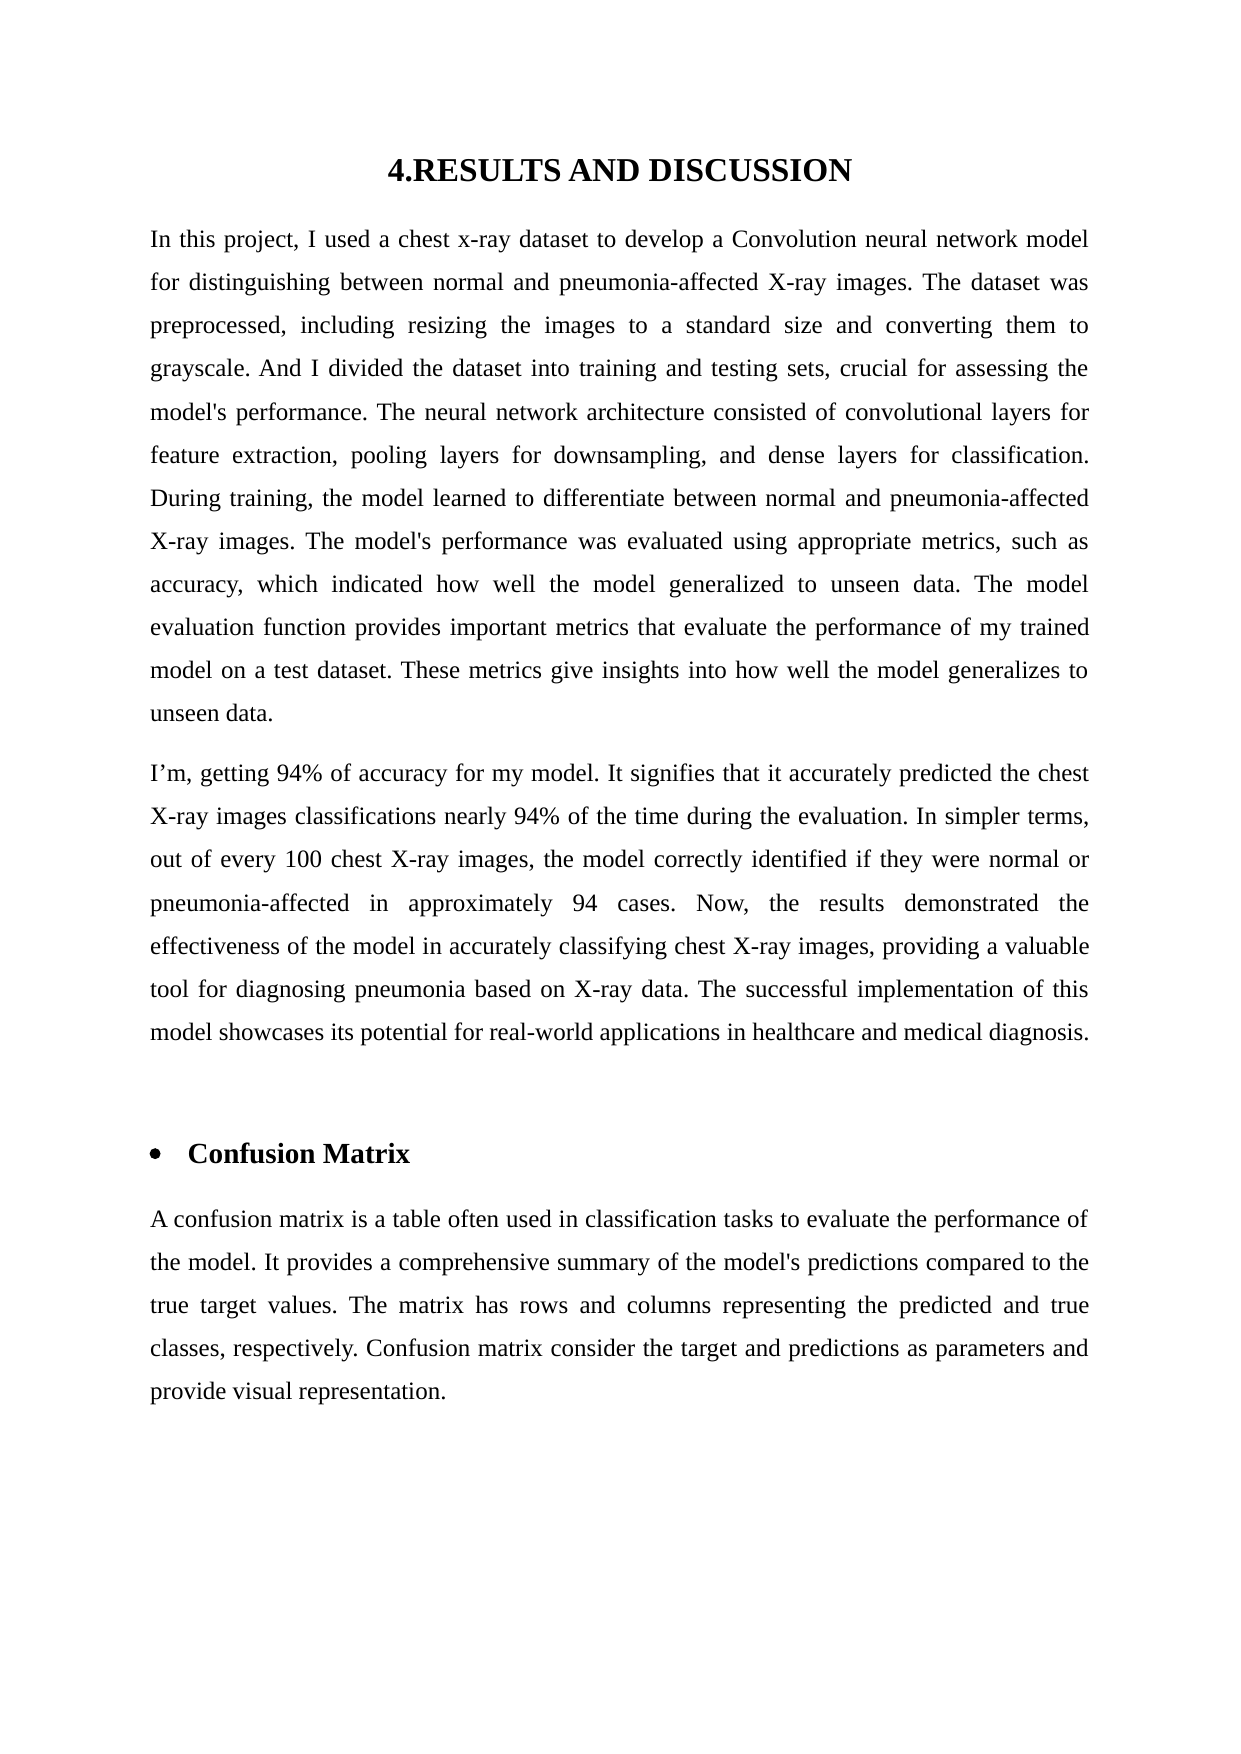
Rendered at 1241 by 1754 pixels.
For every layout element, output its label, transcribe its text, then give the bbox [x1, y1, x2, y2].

text I’m, getting 94% of accuracy for my model. It signifies that it accurately predicted the chest X-ray images classifications nearly 94% of the time during the evaluation. In simpler terms, out of every 100 chest X-ray images, the model correctly identified if they were normal or pneumonia-affected in approximately 94 cases. Now, the results demonstrated the effectiveness of the model in accurately classifying chest X-ray images, providing a valuable tool for diagnosing pneumonia based on X-ray data. The successful implementation of this model showcases its potential for real-world applications in healthcare and medical diagnosis. [150, 758, 1090, 1046]
list Confusion Matrix [150, 1137, 1090, 1170]
text 4.RESULTS AND DISCUSSION [150, 150, 1090, 188]
text A confusion matrix is a table often used in classification tasks to evaluate the performance of the model. It provides a comprehensive summary of the model's predictions compared to the true target values. The matrix has rows and columns representing the predicted and true classes, respectively. Confusion matrix consider the target and predictions as parameters and provide visual representation. [150, 1204, 1090, 1405]
text In this project, I used a chest x-ray dataset to develop a Convolution neural network model for distinguishing between normal and pneumonia-affected X-ray images. The dataset was preprocessed, including resizing the images to a standard size and converting them to grayscale. And I divided the dataset into training and testing sets, crucial for assessing the model's performance. The neural network architecture consisted of convolutional layers for feature extraction, pooling layers for downsampling, and dense layers for classification. During training, the model learned to differentiate between normal and pneumonia-affected X-ray images. The model's performance was evaluated using appropriate metrics, such as accuracy, which indicated how well the model generalized to unseen data. The model evaluation function provides important metrics that evaluate the performance of my trained model on a test dataset. These metrics give insights into how well the model generalizes to unseen data. [150, 224, 1090, 727]
